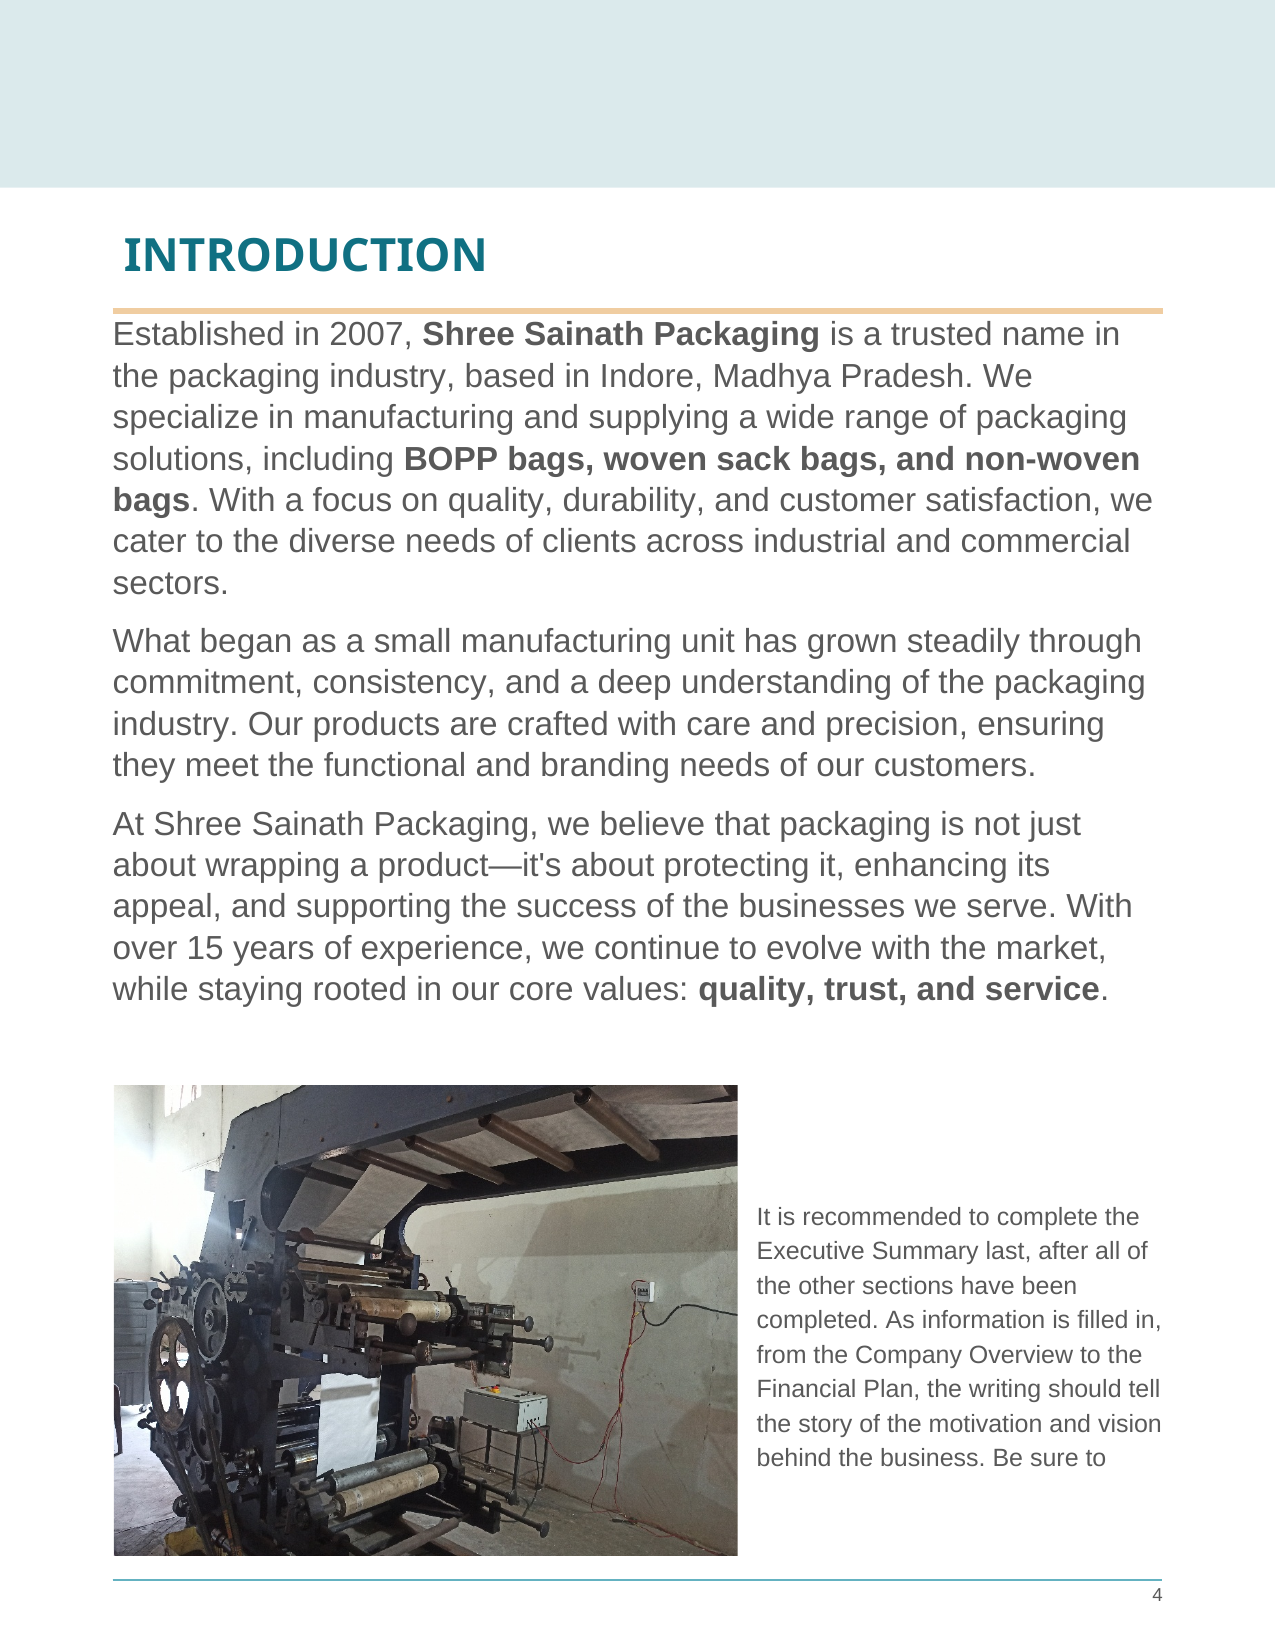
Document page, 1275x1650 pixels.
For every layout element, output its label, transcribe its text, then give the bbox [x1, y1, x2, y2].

picture [112, 1085, 738, 1555]
text What began as a small manufacturing unit has grown steadily through commitment, consistency, and a deep understanding of the packaging industry. Our products are crafted with care and precision, ensuring they meet the functional and branding needs of our customers. [112, 621, 1162, 784]
text Established in 2007, Shree Sainath Packaging is a trusted name in the packaging industry, based in Indore, Madhya Pradesh. We specialize in manufacturing and supplying a wide range of packaging solutions, including BOPP bags, woven sack bags, and non-woven bags. With a focus on quality, durability, and customer satisfaction, we cater to the diverse needs of clients across industrial and commercial sectors. [112, 314, 1162, 601]
text At Shree Sainath Packaging, we believe that packaging is not just about wrapping a product—it's about protecting it, enhancing its appeal, and supporting the success of the businesses we serve. With over 15 years of experience, we continue to evolve with the market, while staying rooted in our core values: quality, trust, and service. [112, 803, 1162, 1008]
table_header [113, 210, 1162, 308]
